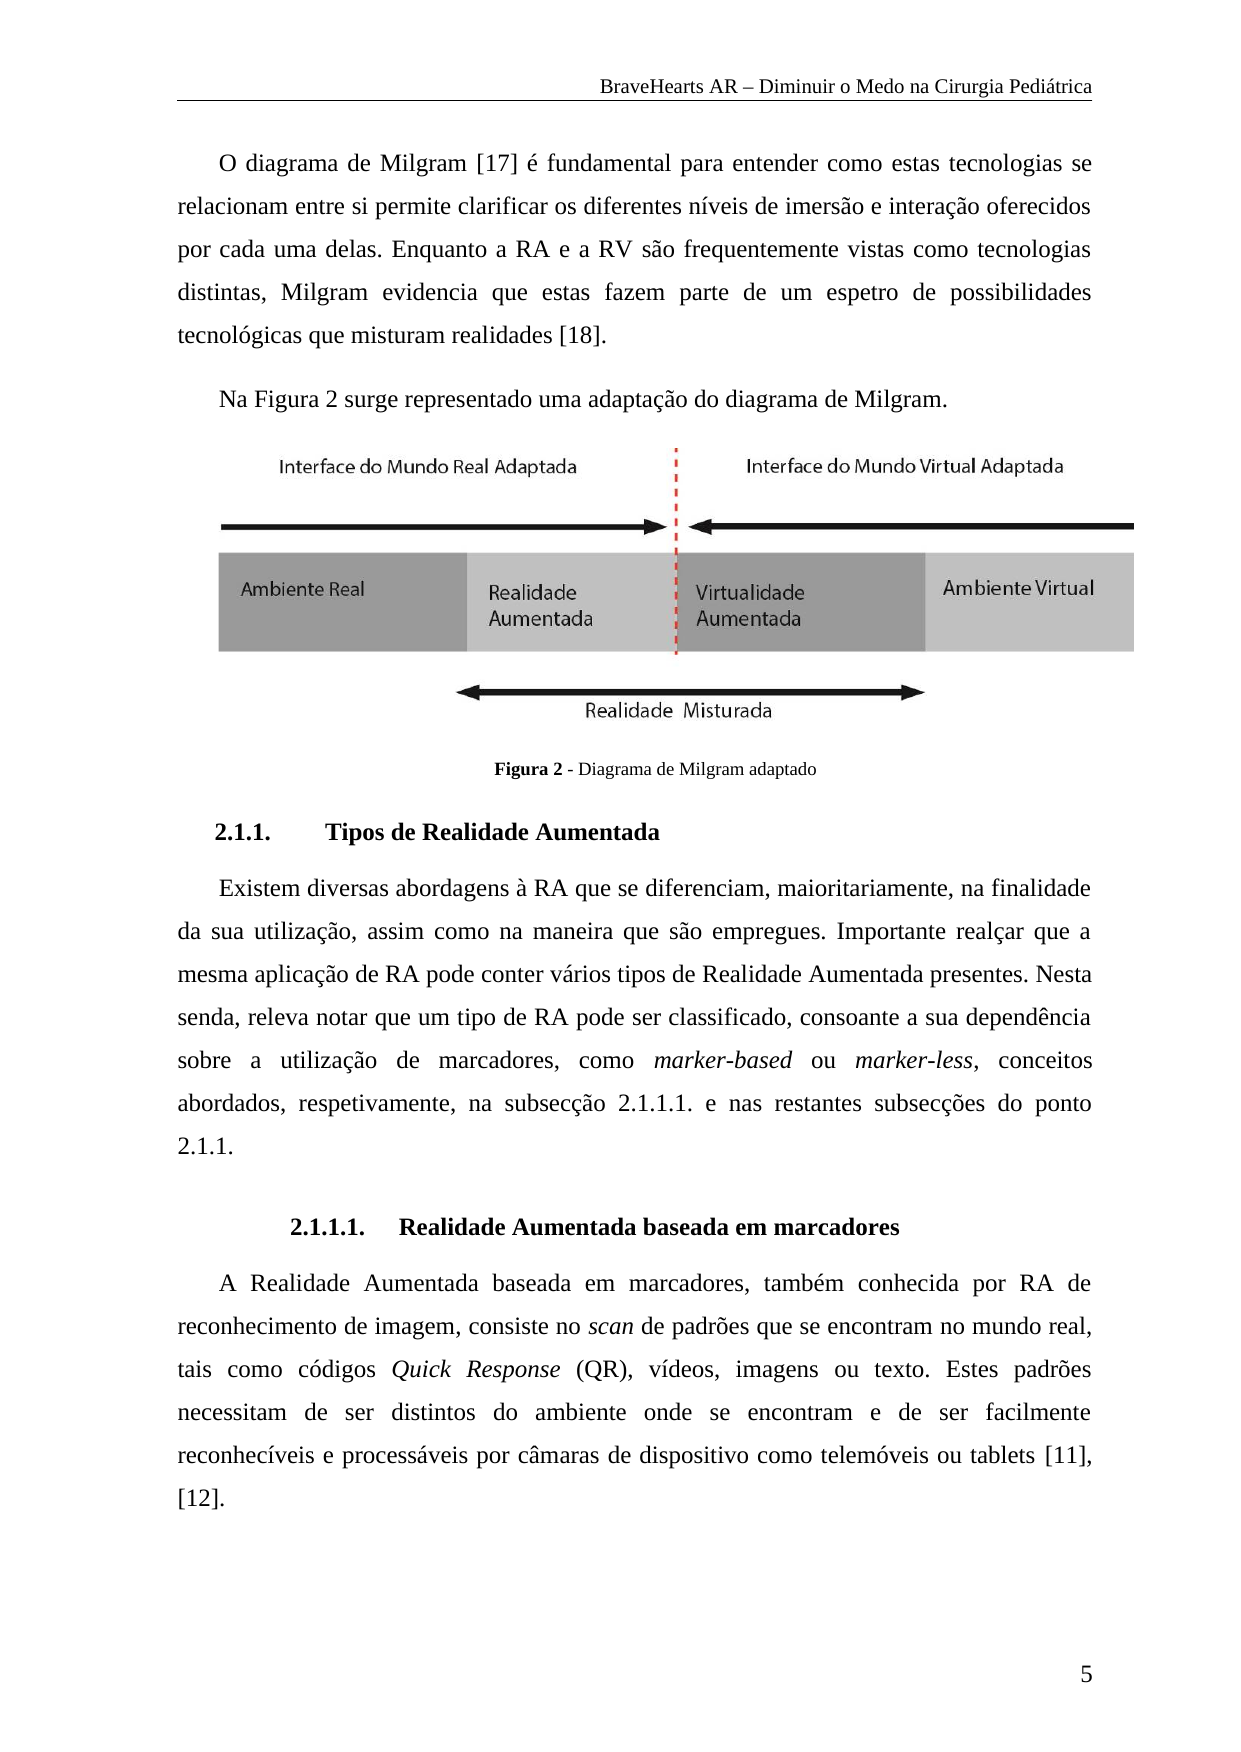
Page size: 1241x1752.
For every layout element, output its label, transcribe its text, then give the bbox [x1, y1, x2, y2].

text A Realidade Aumentada baseada em marcadores, também conhecida por RA de reconhecimento de imagem, consiste no scan de padrões que se encontram no mundo real, tais como códigos Quick Response (QR), vídeos, imagens ou texto. Estes padrões necessitam de ser distintos do ambiente onde se encontram e de ser facilmente reconhecíveis e processáveis por câmaras de dispositivo como telemóveis ou tablets [11], [12]. [177, 1268, 1092, 1512]
text Figura 2 - Diagrama de Milgram adaptado [177, 758, 1092, 779]
text Existem diversas abordagens à RA que se diferenciam, maioritariamente, na finalidade da sua utilização, assim como na maneira que são empregues. Importante realçar que a mesma aplicação de RA pode conter vários tipos de Realidade Aumentada presentes. Nesta senda, releva notar que um tipo de RA pode ser classificado, consoante a sua dependência sobre a utilização de marcadores, como marker-based ou marker-less, conceitos abordados, respetivamente, na subsecção 2.1.1.1. e nas restantes subsecções do ponto 2.1.1. [177, 873, 1092, 1160]
text Na Figura 2 surge representado uma adaptação do diagrama de Milgram. [177, 384, 1092, 413]
picture [218, 448, 1134, 723]
subtitle Tipos de Realidade Aumentada [214, 817, 1092, 846]
subtitle Realidade Aumentada baseada em marcadores [290, 1212, 1092, 1241]
text O diagrama de Milgram [17] é fundamental para entender como estas tecnologias se relacionam entre si permite clarificar os diferentes níveis de imersão e interação oferecidos por cada uma delas. Enquanto a RA e a RV são frequentemente vistas como tecnologias distintas, Milgram evidencia que estas fazem parte de um espetro de possibilidades tecnológicas que misturam realidades [18]. [177, 148, 1092, 349]
